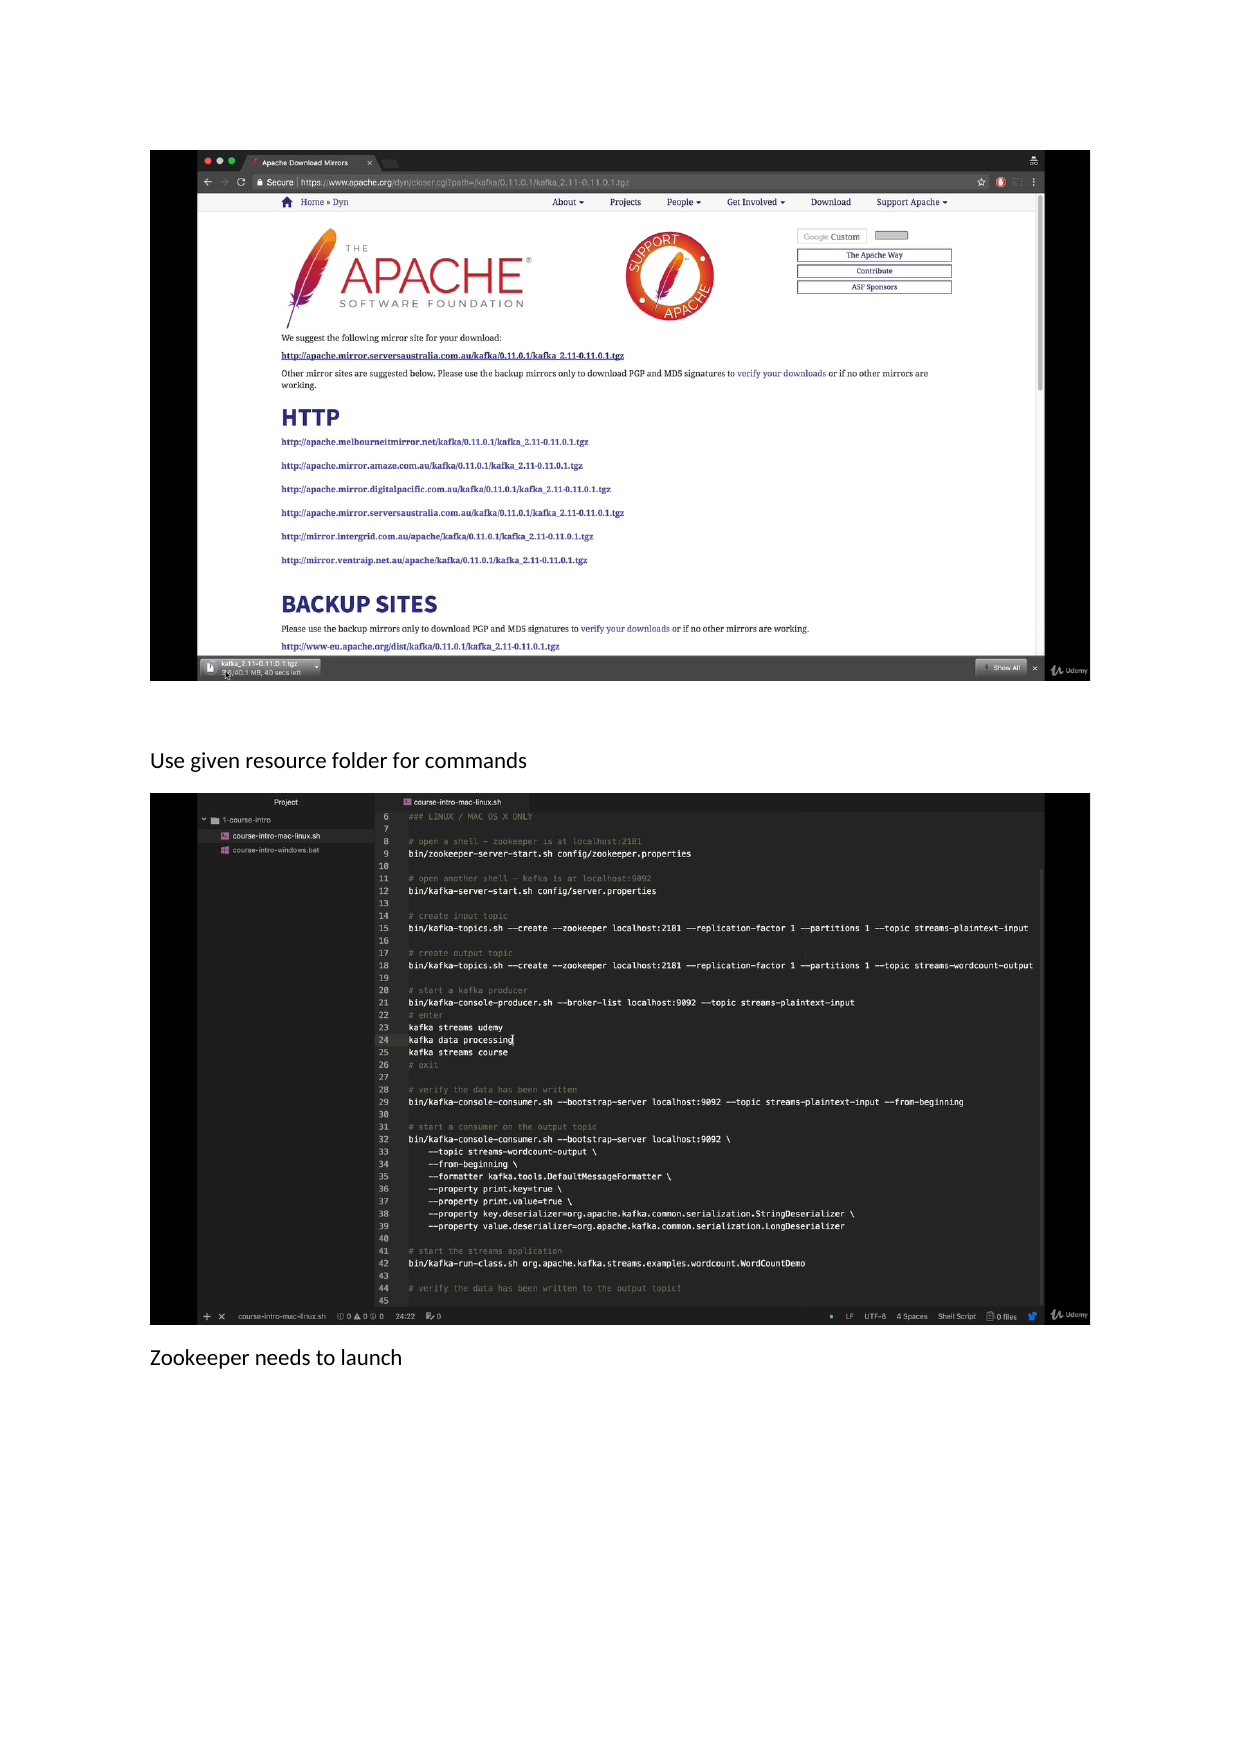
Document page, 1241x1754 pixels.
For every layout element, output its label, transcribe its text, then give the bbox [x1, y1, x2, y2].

picture [150, 150, 1091, 681]
text Use given resource folder for commands [150, 747, 1090, 775]
picture [150, 793, 1091, 1325]
text Zookeeper needs to launch [150, 1343, 1090, 1371]
